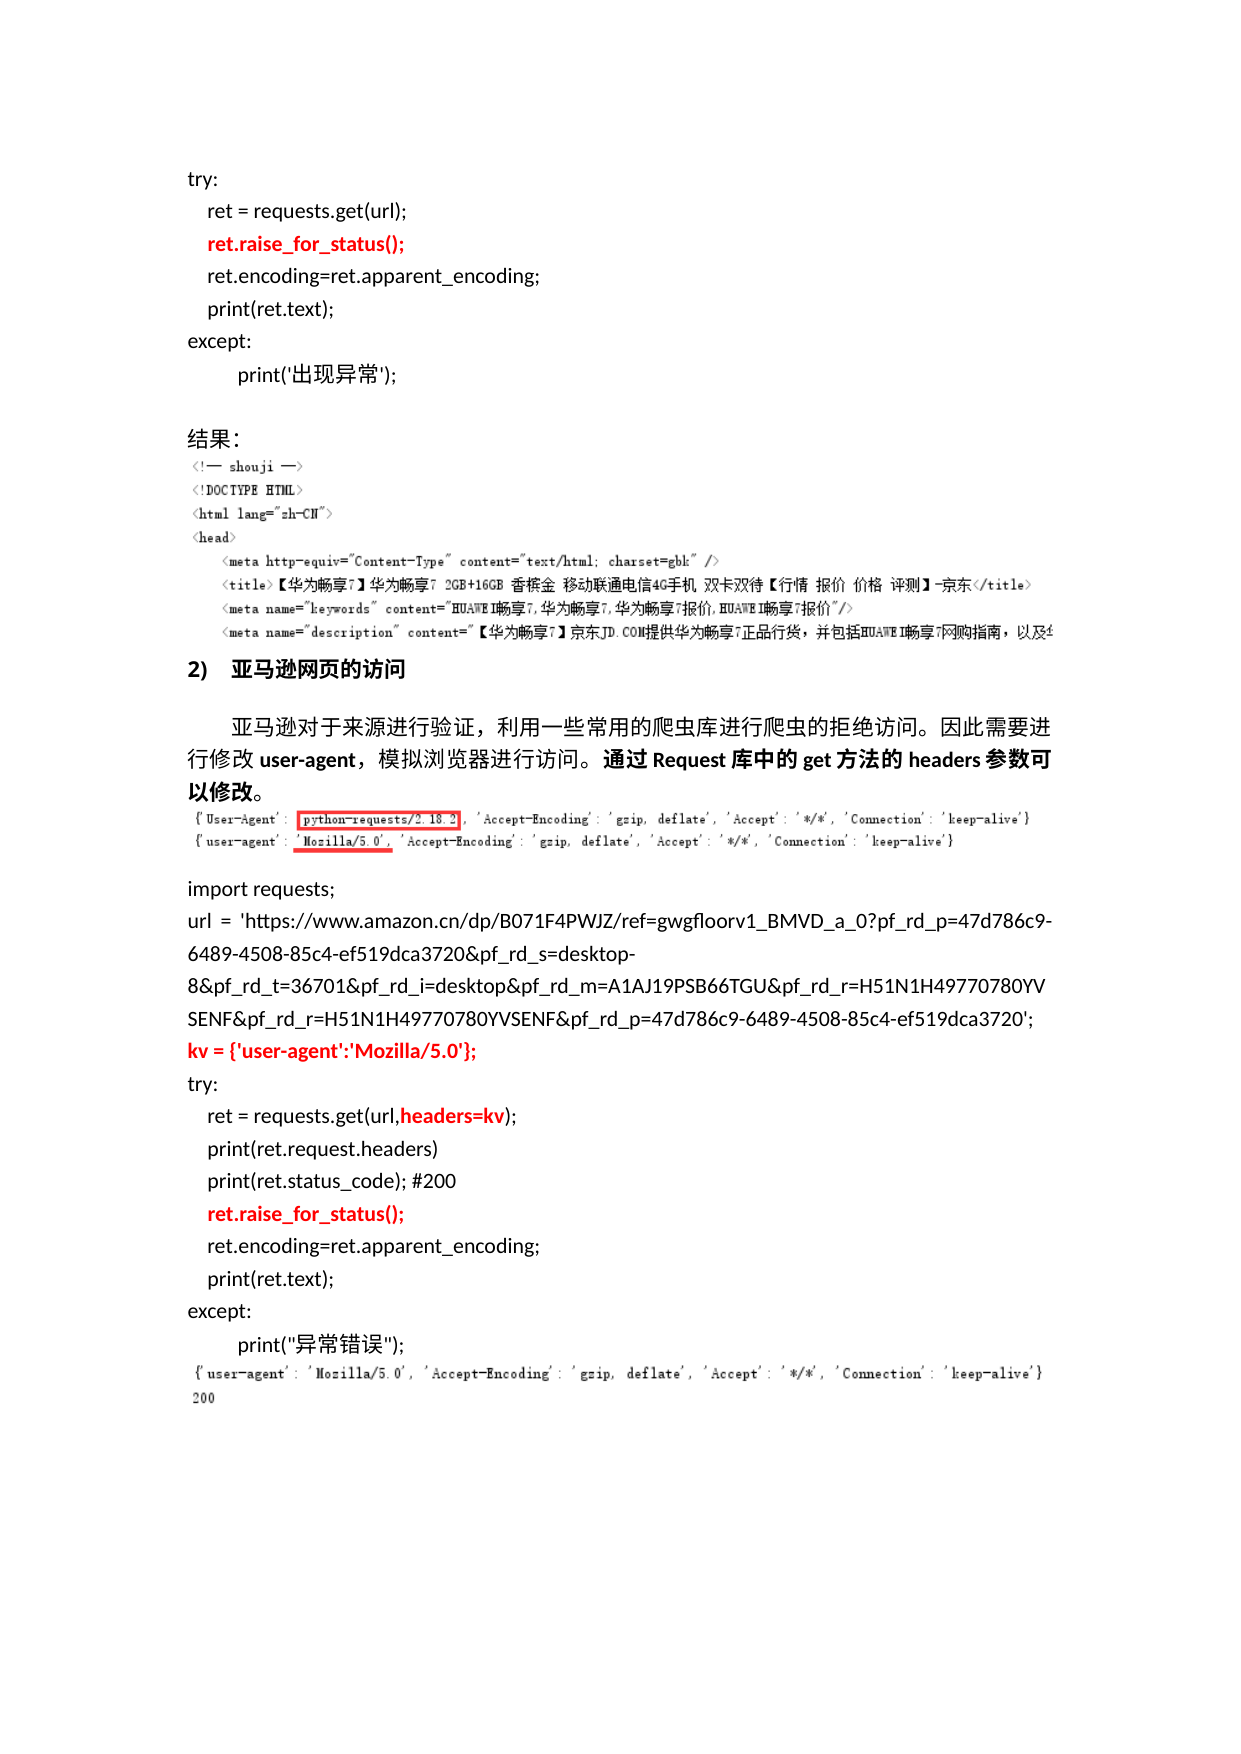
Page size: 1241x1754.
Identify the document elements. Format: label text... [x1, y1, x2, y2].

text ret.raise_for_status(); [187, 227, 1053, 259]
text try: [187, 1067, 1053, 1099]
text print(ret.status_code); #200 [187, 1164, 1053, 1197]
text ret.raise_for_status(); [187, 1197, 1053, 1229]
text ret.encoding=ret.apparent_encoding; [187, 1229, 1053, 1262]
subtitle 亚马逊网页的访问 [187, 652, 1031, 684]
text kv = {'user-agent':'Mozilla/5.0'}; [187, 1034, 1053, 1067]
text import requests; [187, 872, 1053, 904]
text try: [187, 162, 1053, 194]
text print("异常错误"); [187, 1327, 1053, 1359]
text ret.encoding=ret.apparent_encoding; [187, 259, 1053, 292]
text print(ret.text); [187, 1262, 1053, 1294]
text print(ret.text); [187, 292, 1053, 324]
text 亚马逊对于来源进行验证，利用一些常用的爬虫库进行爬虫的拒绝访问。因此需要进行修改user-agent，模拟浏览器进行访问。通过Request库中的get方法的headers参数可以修改。 [187, 709, 1053, 807]
text 结果： [187, 422, 1053, 454]
text print(ret.request.headers) [187, 1132, 1053, 1164]
text ret = requests.get(url,headers=kv); [187, 1099, 1053, 1132]
picture [187, 806, 1046, 854]
picture [187, 1359, 1053, 1411]
text url = 'https://www.amazon.cn/dp/B071F4PWJZ/ref=gwgfloorv1_BMVD_a_0?pf_rd_p=47d786c9-6489-4508-85c4-ef519dca3720&pf_rd_s=desktop-8&pf_rd_t=36701&pf_rd_i=desktop&pf_rd_m=A1AJ19PSB66TGU&pf_rd_r=H51N1H49770780YVSENF&pf_rd_r=H51N1H49770780YVSENF&pf_rd_p=47d786c9-6489-4508-85c4-ef519dca3720'; [187, 904, 1053, 1034]
text except: [187, 324, 1053, 357]
text ret = requests.get(url); [187, 194, 1053, 227]
text print('出现异常'); [187, 357, 1053, 389]
picture [187, 454, 1053, 642]
text except: [187, 1294, 1053, 1327]
